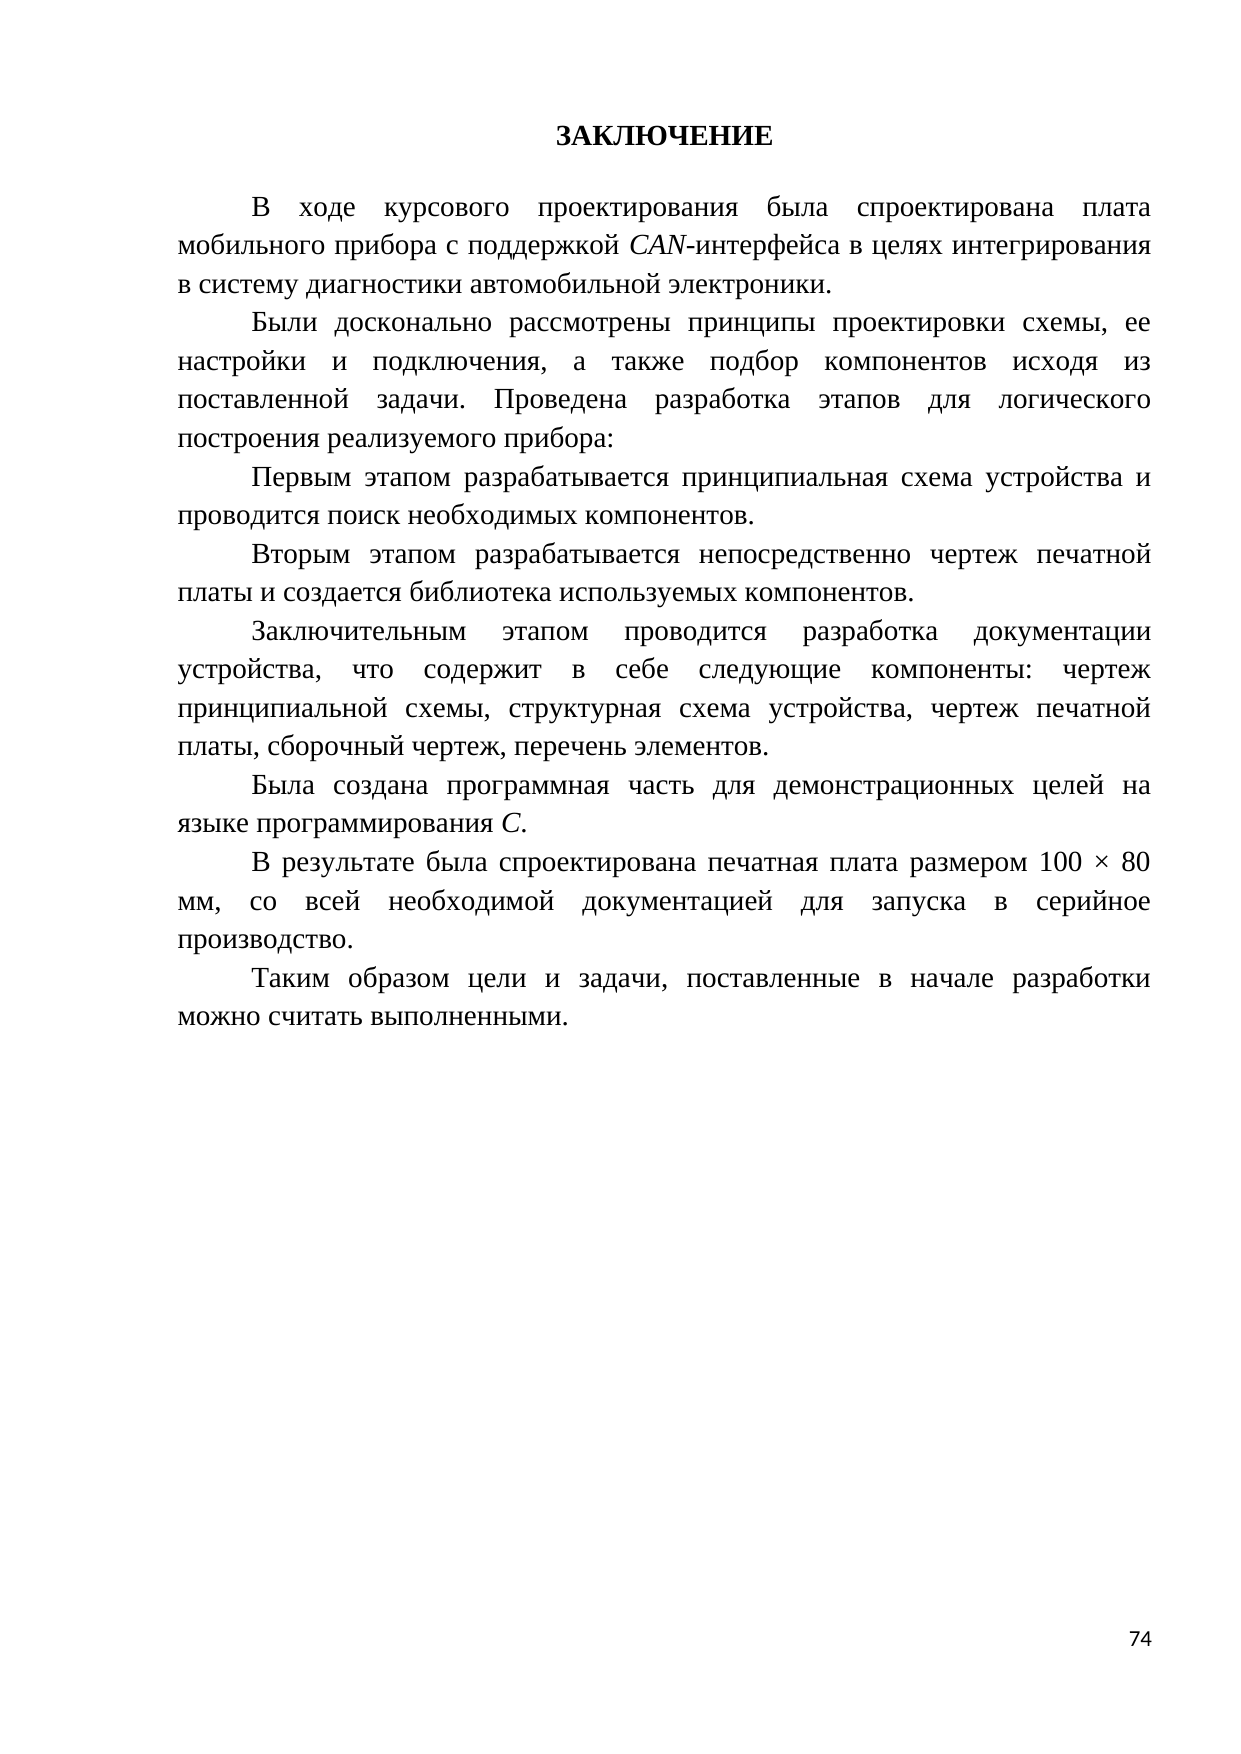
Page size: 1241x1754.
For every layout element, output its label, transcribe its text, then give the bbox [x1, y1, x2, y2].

text В результате была спроектирована печатная плата размером 100 × 80 мм, со всей необходимой документацией для запуска в серийное производство. [177, 844, 1152, 955]
text Вторым этапом разрабатывается непосредственно чертеж печатной платы и создается библиотека используемых компонентов. [177, 536, 1152, 608]
subtitle ЗАКЛЮЧЕНИЕ [177, 118, 1152, 152]
text Были досконально рассмотрены принципы проектировки схемы, ее настройки и подключения, а также подбор компонентов исходя из поставленной задачи. Проведена разработка этапов для логического построения реализуемого прибора: [177, 304, 1152, 454]
text Первым этапом разрабатывается принципиальная схема устройства и проводится поиск необходимых компонентов. [177, 459, 1152, 531]
text В ходе курсового проектирования была спроектирована плата мобильного прибора с поддержкой CAN-интерфейса в целях интегрирования в систему диагностики автомобильной электроники. [177, 189, 1152, 299]
text Была создана программная часть для демонстрационных целей на языке программирования C. [177, 767, 1152, 839]
text Таким образом цели и задачи, поставленные в начале разработки можно считать выполненными. [177, 960, 1152, 1032]
text Заключительным этапом проводится разработка документации устройства, что содержит в себе следующие компоненты: чертеж принципиальной схемы, структурная схема устройства, чертеж печатной платы, сборочный чертеж, перечень элементов. [177, 613, 1152, 762]
